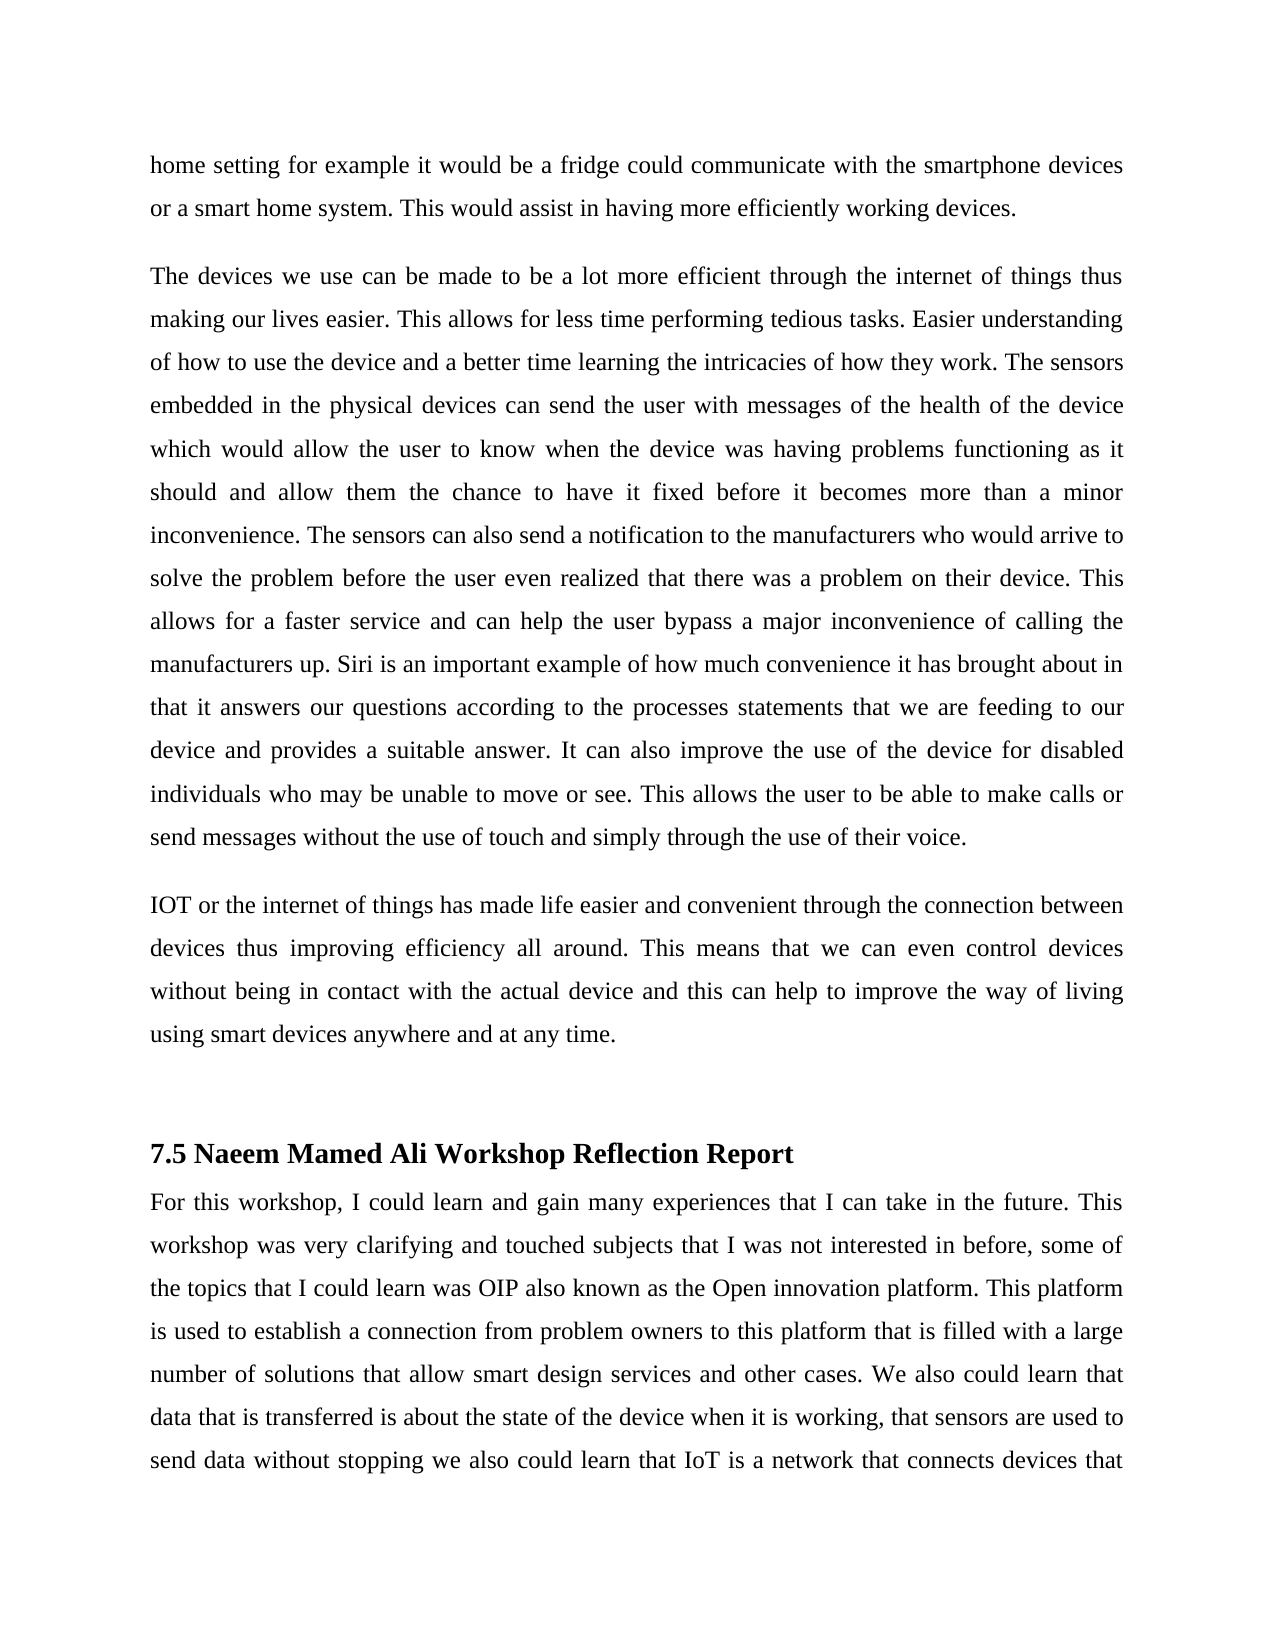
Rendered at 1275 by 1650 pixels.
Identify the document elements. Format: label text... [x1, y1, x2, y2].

text The devices we use can be made to be a lot more efficient through the internet of things thus making our lives easier. This allows for less time performing tedious tasks. Easier understanding of how to use the device and a better time learning the intricacies of how they work. The sensors embedded in the physical devices can send the user with messages of the health of the device which would allow the user to know when the device was having problems functioning as it should and allow them the chance to have it fixed before it becomes more than a minor inconvenience. The sensors can also send a notification to the manufacturers who would arrive to solve the problem before the user even realized that there was a problem on their device. This allows for a faster service and can help the user bypass a major inconvenience of calling the manufacturers up. Siri is an important example of how much convenience it has brought about in that it answers our questions according to the processes statements that we are feeding to our device and provides a suitable answer. It can also improve the use of the device for disabled individuals who may be unable to move or see. This allows the user to be able to make calls or send messages without the use of touch and simply through the use of their voice. [150, 261, 1125, 851]
subtitle 7.5 Naeem Mamed Ali Workshop Reflection Report [150, 1137, 1125, 1170]
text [150, 150, 1125, 222]
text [150, 1187, 1125, 1474]
text IOT or the internet of things has made life easier and convenient through the connection between devices thus improving efficiency all around. This means that we can even control devices without being in contact with the actual device and this can help to improve the way of living using smart devices anywhere and at any time. [150, 890, 1125, 1048]
